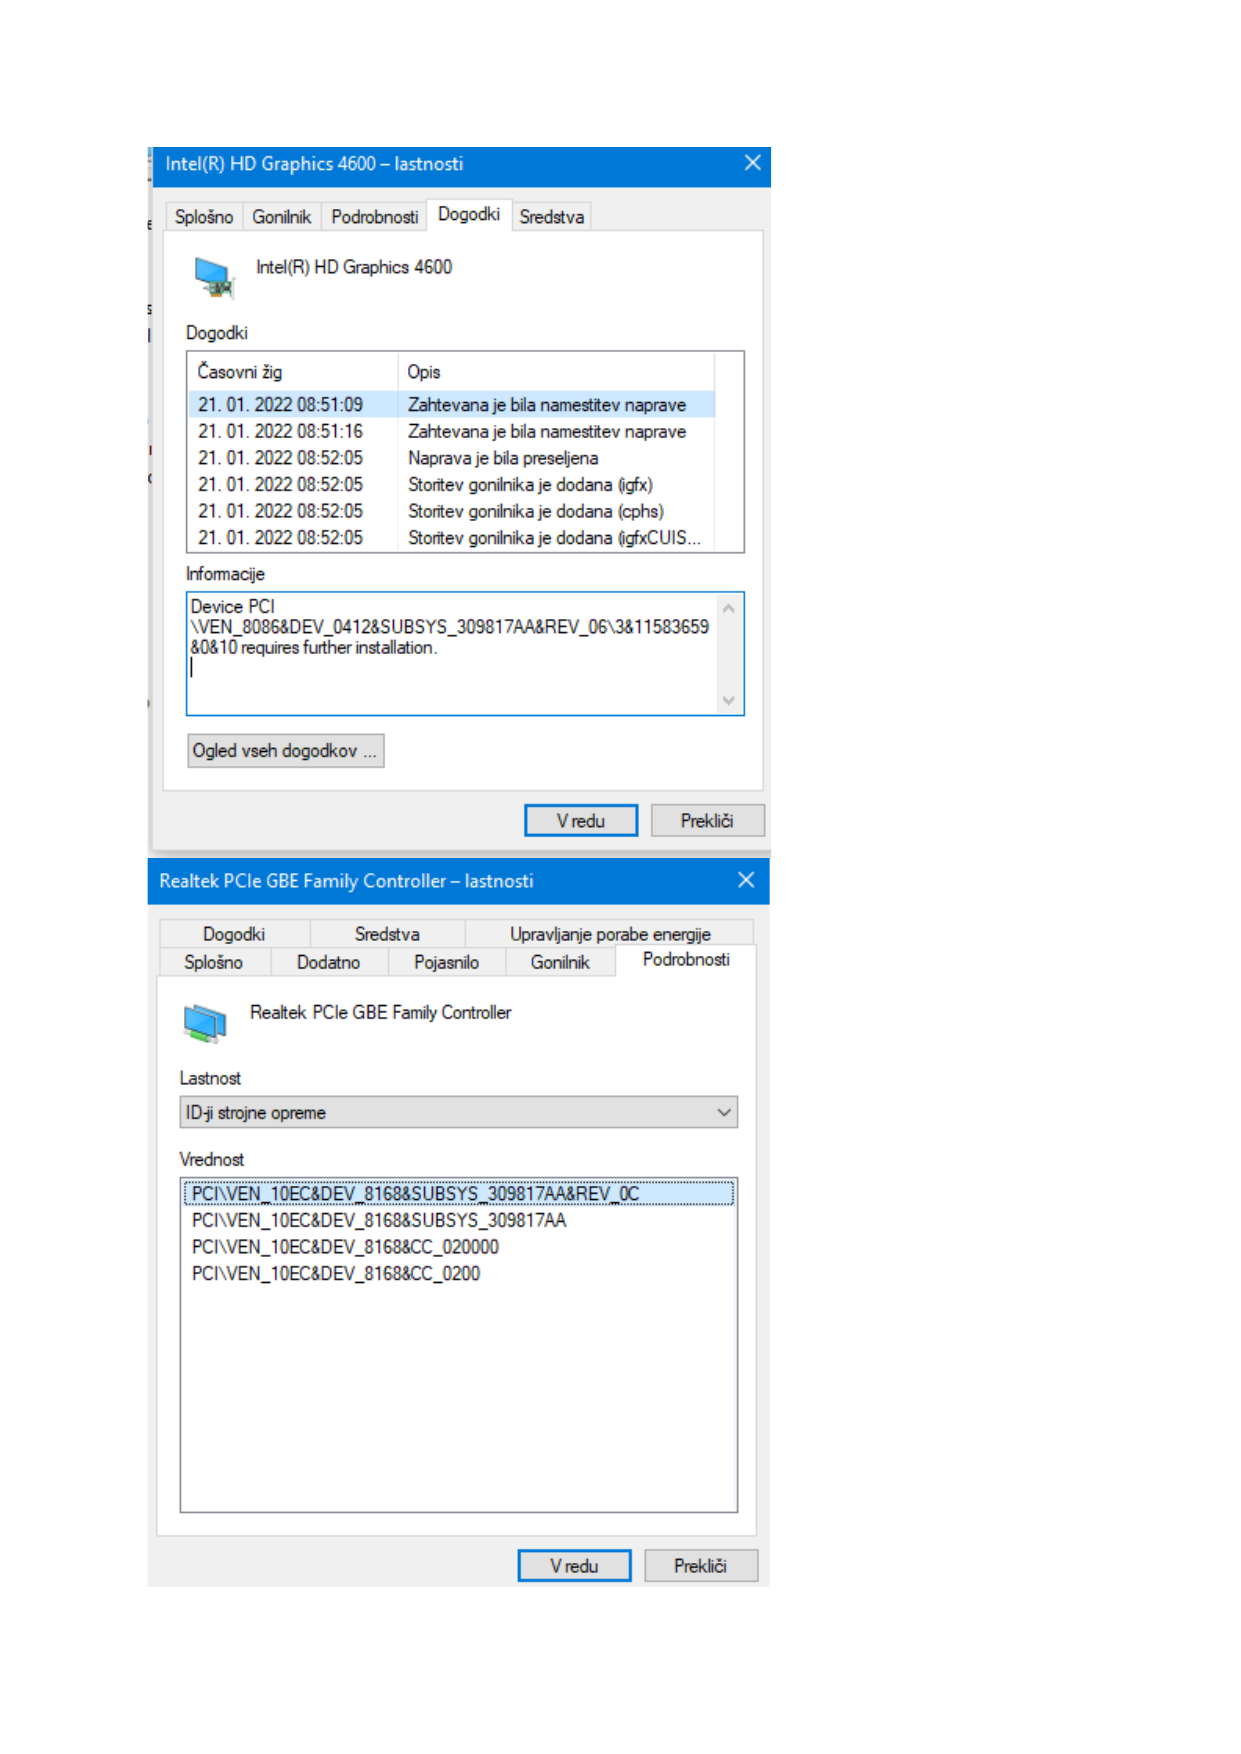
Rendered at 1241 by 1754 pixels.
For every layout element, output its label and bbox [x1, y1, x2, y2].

picture [147, 147, 772, 1587]
